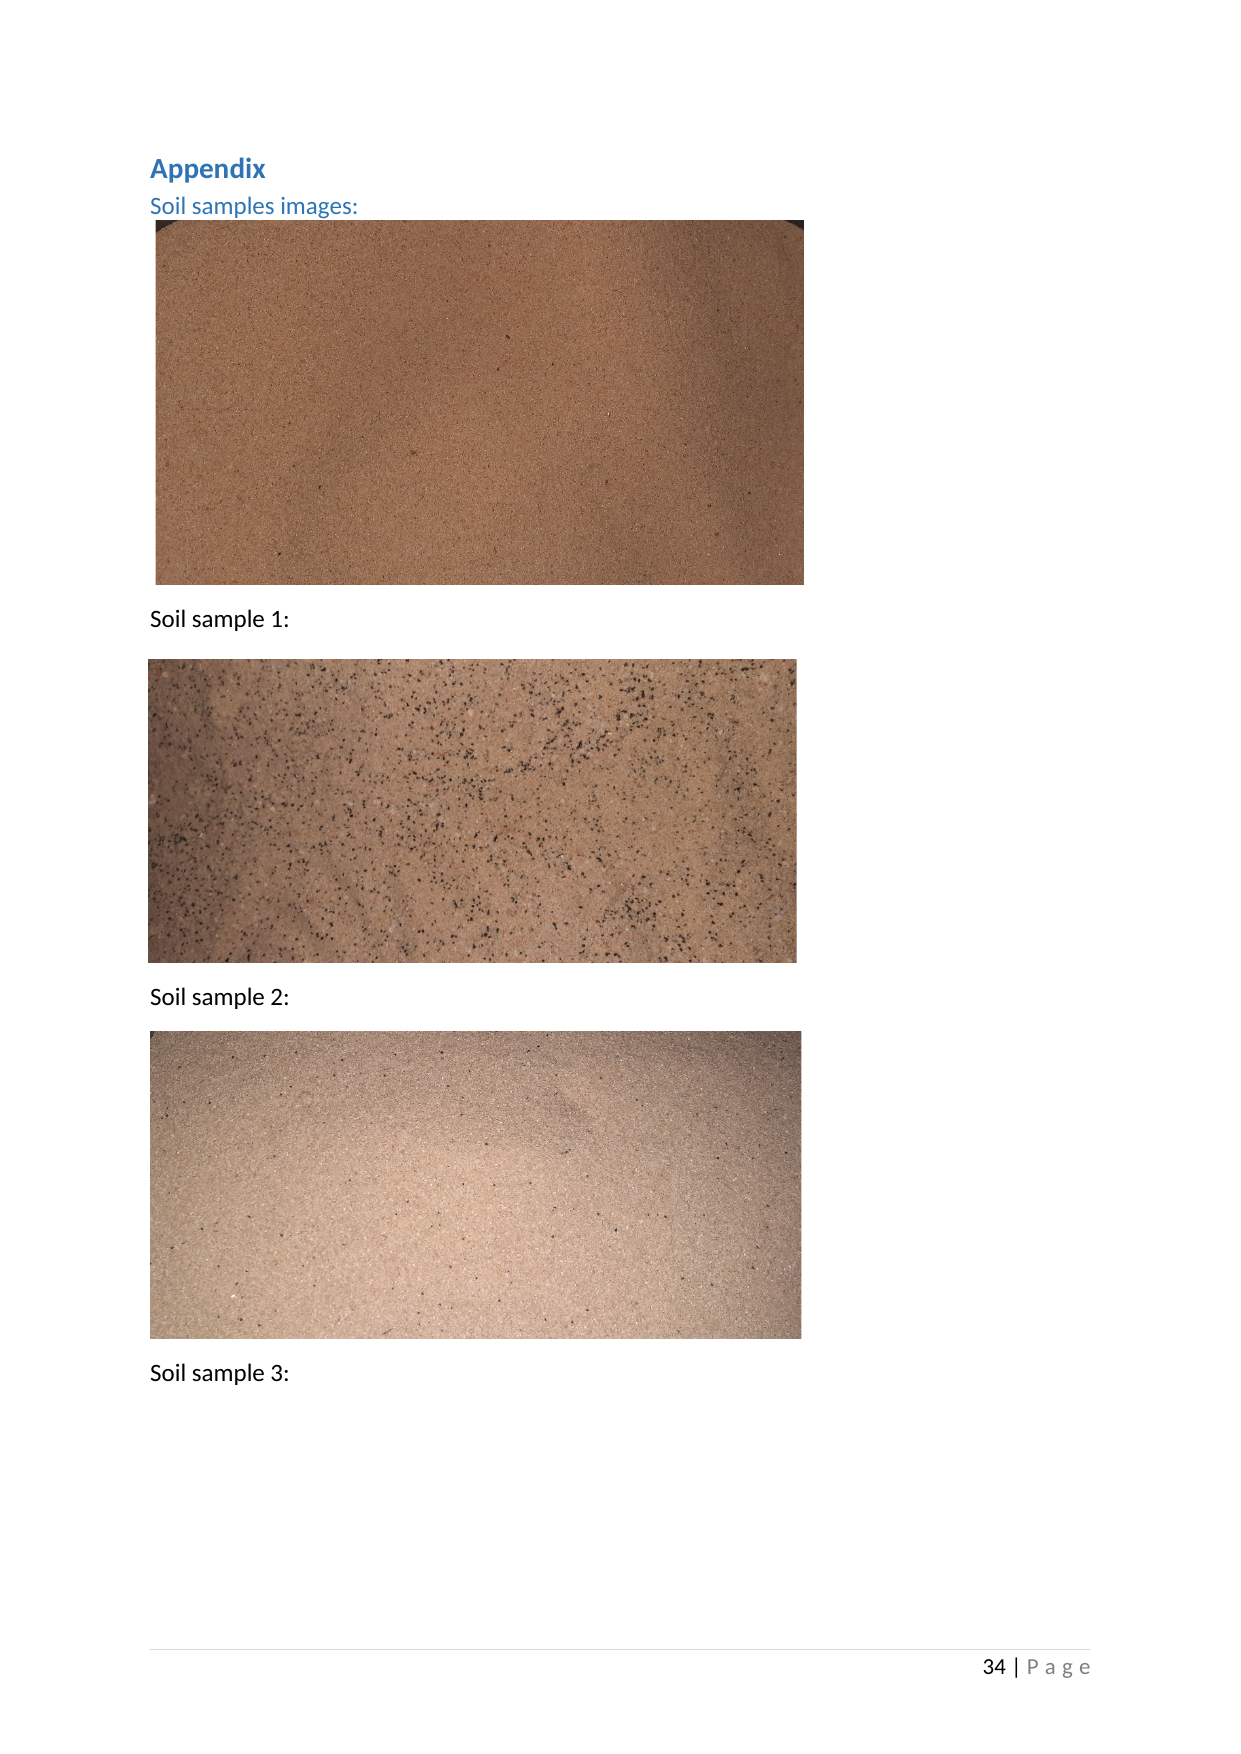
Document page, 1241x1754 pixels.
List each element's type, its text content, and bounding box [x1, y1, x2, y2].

text Soil sample 2: [150, 981, 1090, 1012]
picture [148, 659, 796, 963]
subtitle Soil samples images: [150, 190, 1090, 220]
picture [155, 220, 804, 585]
text Soil sample 1: [150, 604, 1090, 634]
subtitle Appendix [150, 150, 1090, 186]
text Soil sample 3: [150, 1357, 1090, 1388]
picture [150, 1031, 802, 1339]
